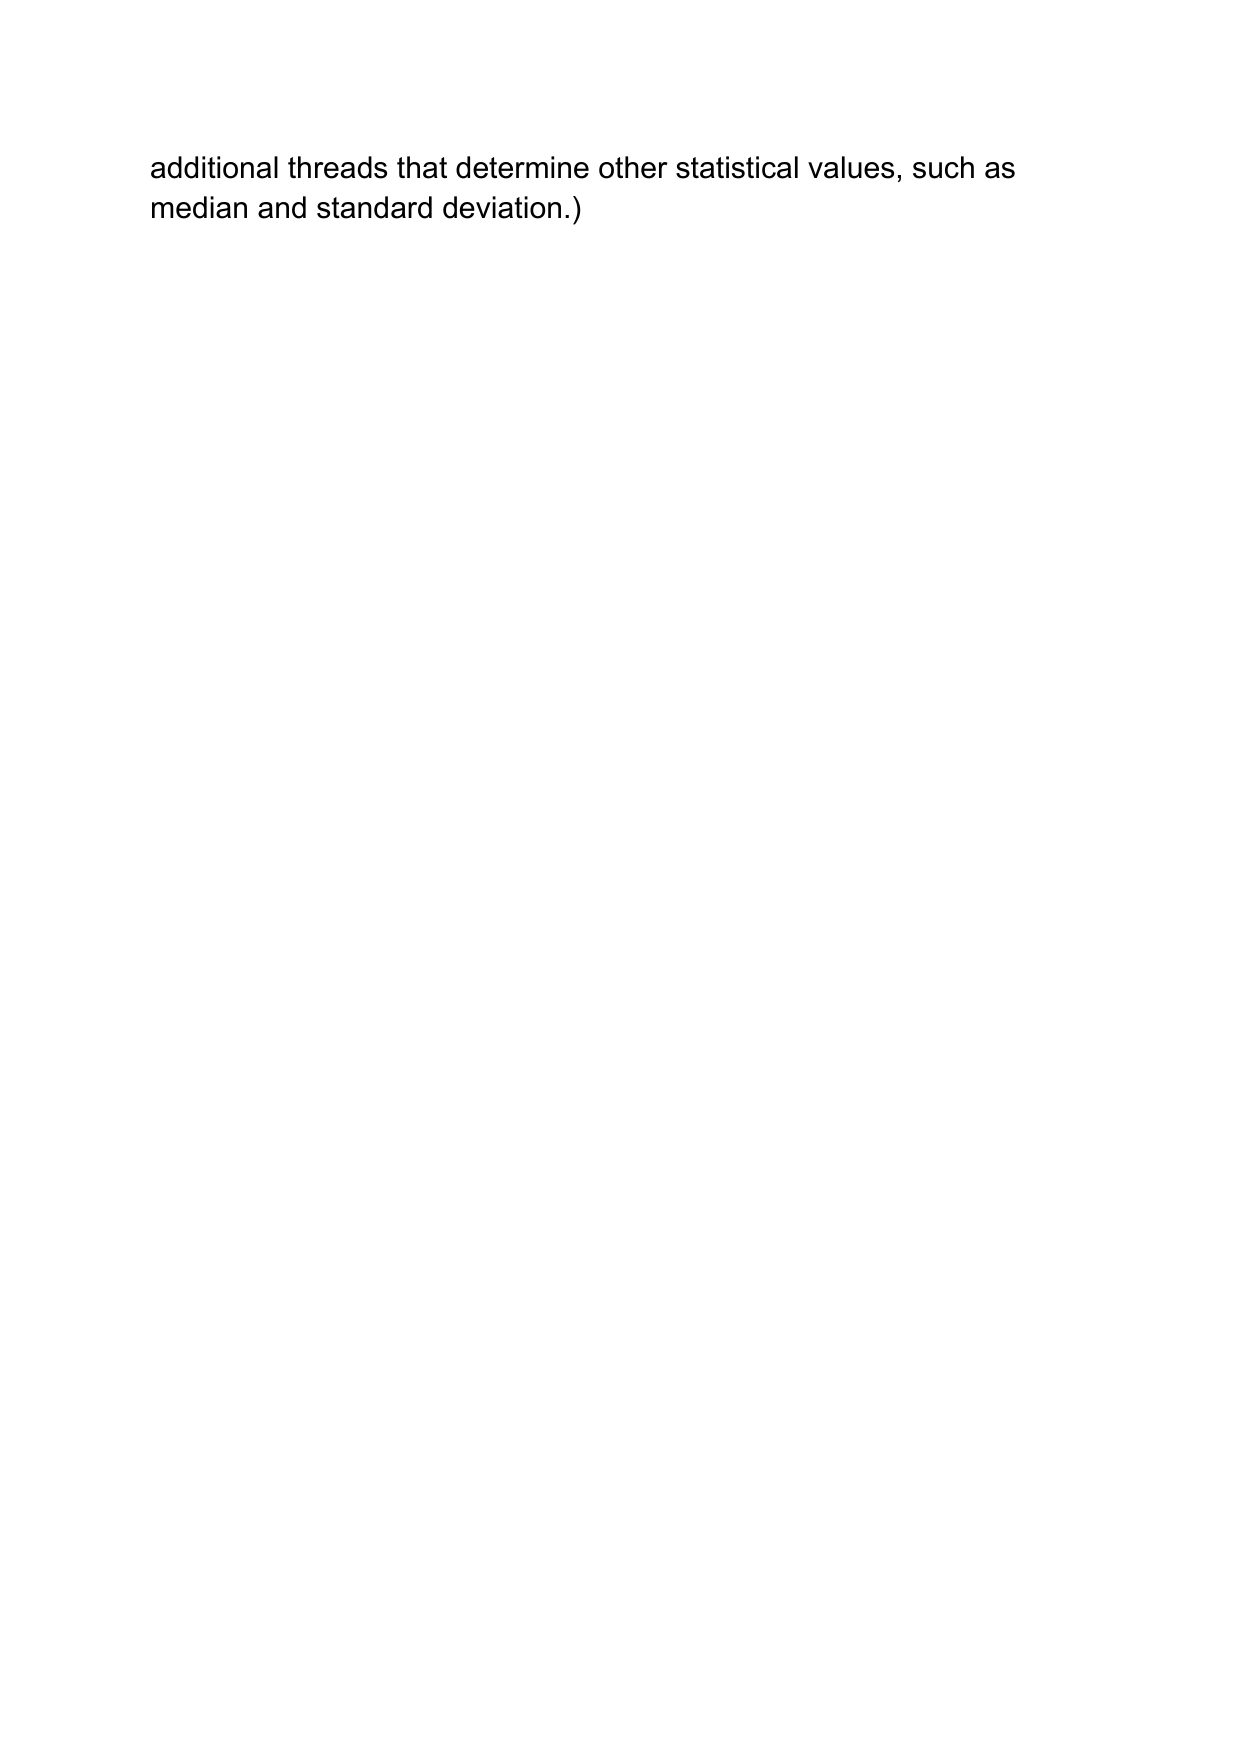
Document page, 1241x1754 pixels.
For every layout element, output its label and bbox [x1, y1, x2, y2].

text [150, 150, 1090, 225]
